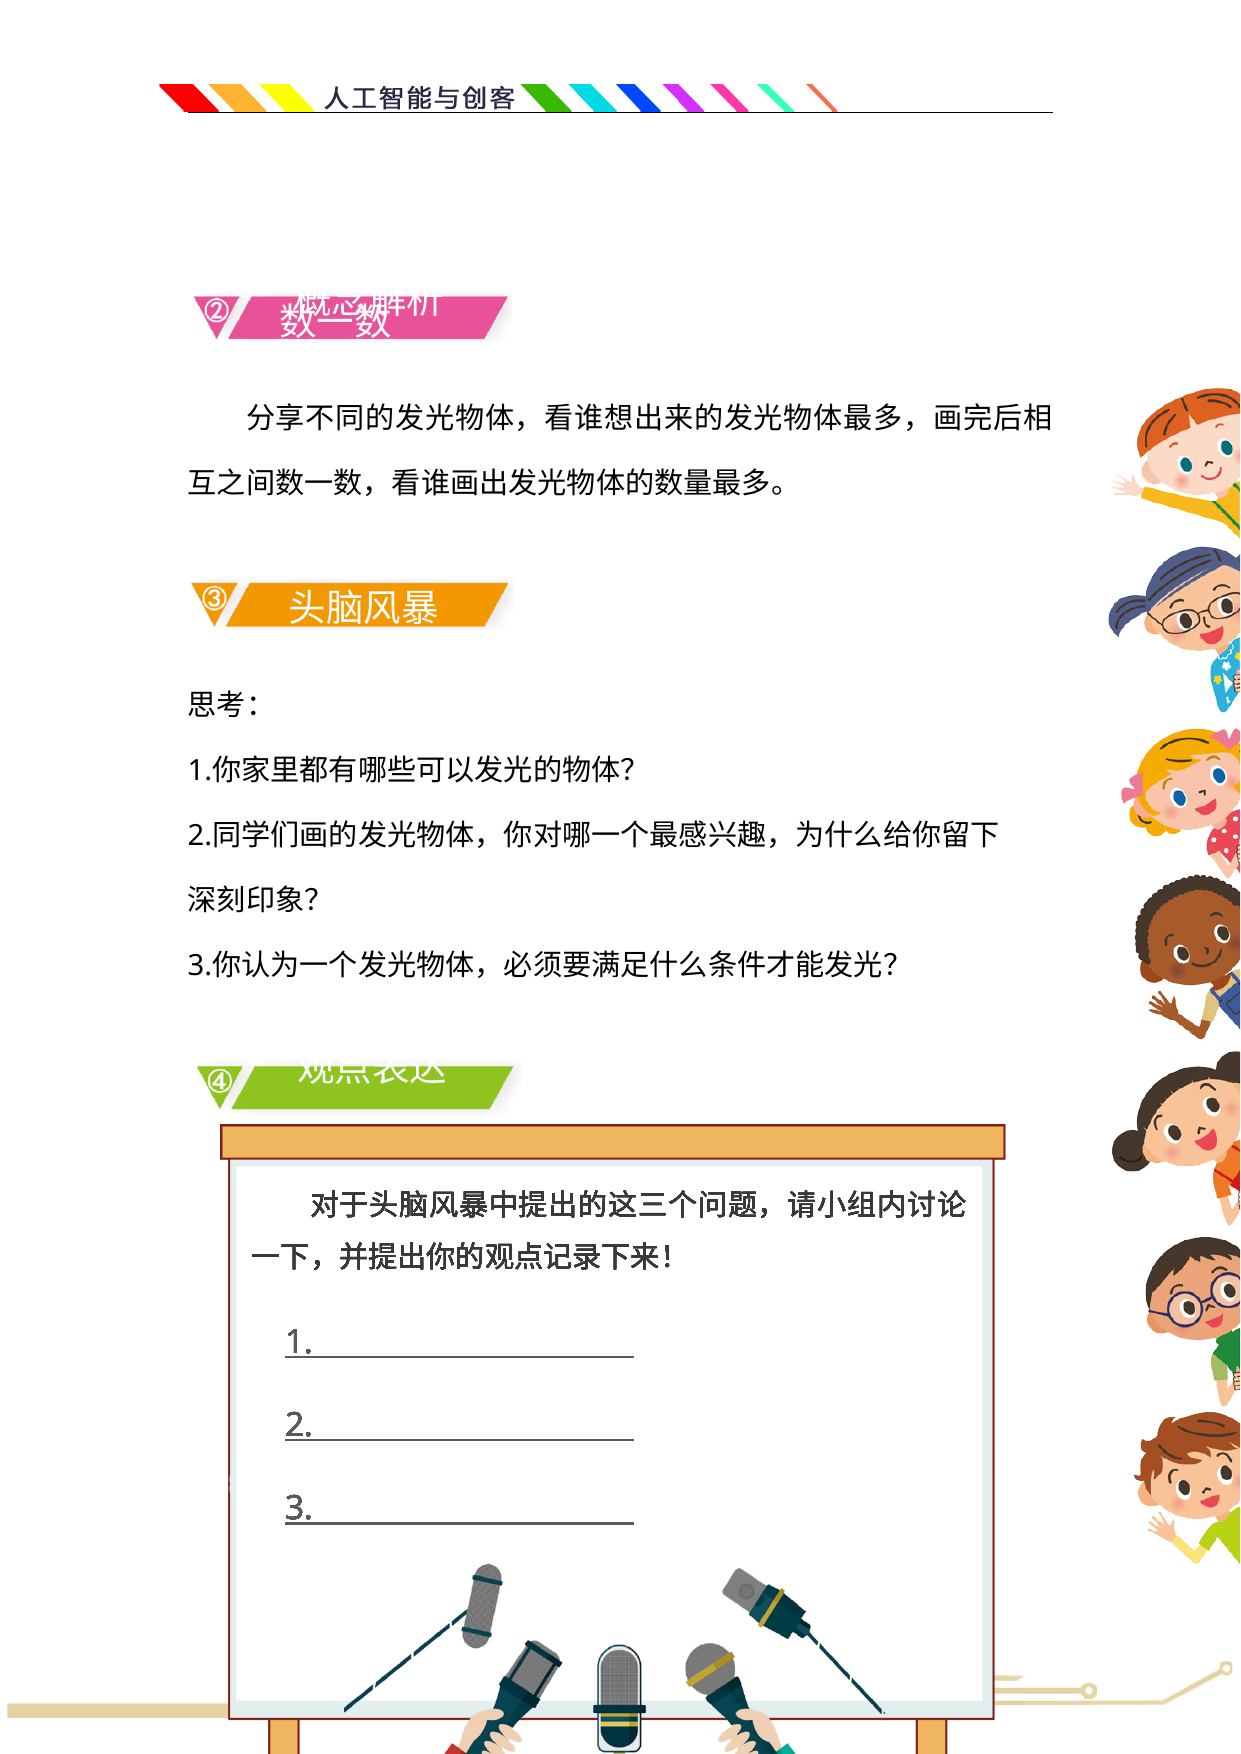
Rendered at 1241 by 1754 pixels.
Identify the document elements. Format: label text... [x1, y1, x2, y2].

picture [187, 578, 514, 630]
picture [159, 84, 1198, 112]
picture [187, 292, 513, 343]
text 2.同学们画的发光物体，你对哪一个最感兴趣，为什么给你留下 [187, 800, 1053, 865]
text 深刻印象？ [187, 865, 1053, 930]
text 3.你认为一个发光物体，必须要满足什么条件才能发光？ [187, 930, 1053, 995]
picture [378, 313, 384, 325]
picture [1108, 357, 1241, 1579]
text 思考： [187, 670, 1053, 735]
picture [187, 1060, 522, 1117]
text 1.你家里都有哪些可以发光的物体？ [187, 735, 1053, 800]
picture [302, 292, 307, 311]
picture [303, 313, 309, 325]
picture [343, 1064, 362, 1070]
text 分享不同的发光物体，看谁想出来的发光物体最多，画完后相互之间数一数，看谁画出发光物体的数量最多。 [187, 384, 1053, 514]
picture [220, 1124, 1010, 1754]
picture [309, 292, 322, 312]
